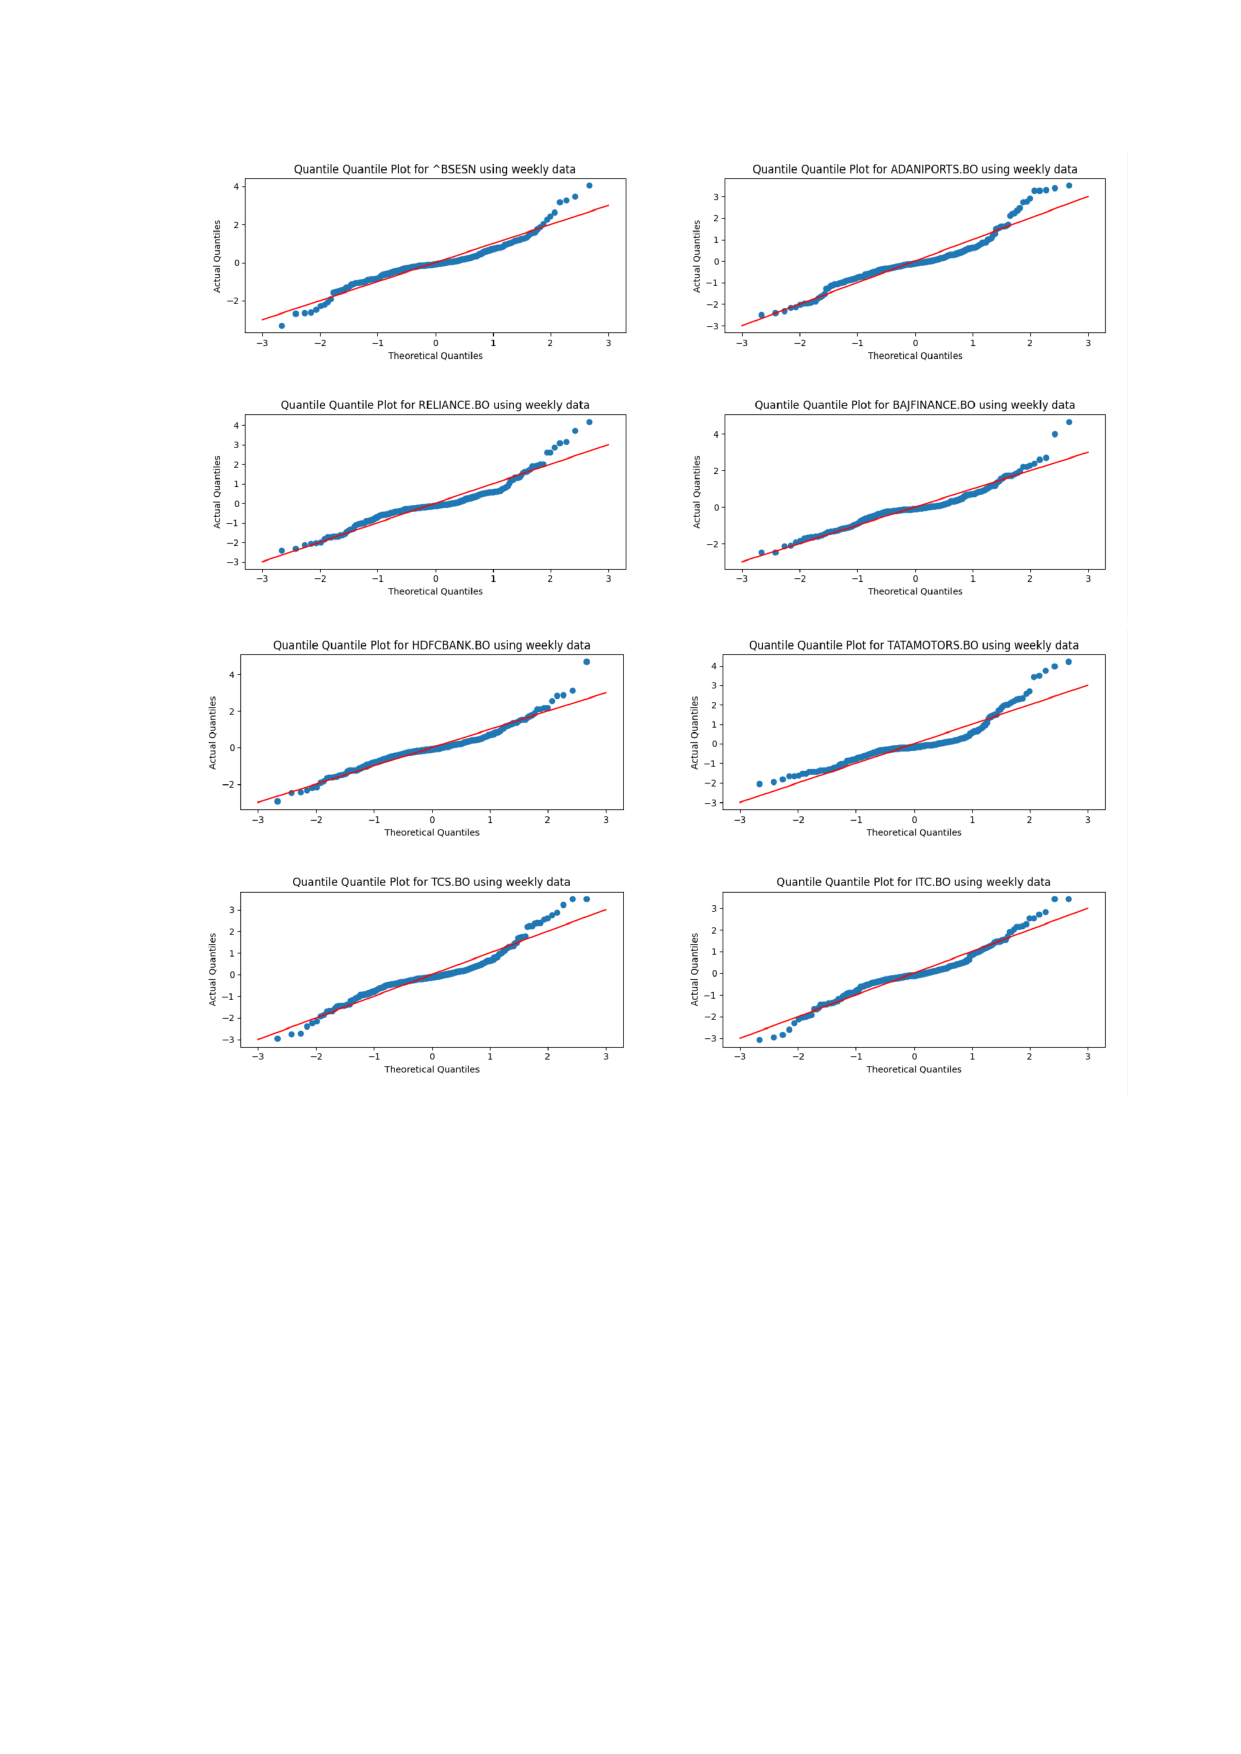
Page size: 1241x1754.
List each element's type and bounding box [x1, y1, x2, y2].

picture [187, 150, 1128, 622]
picture [187, 628, 1128, 1098]
